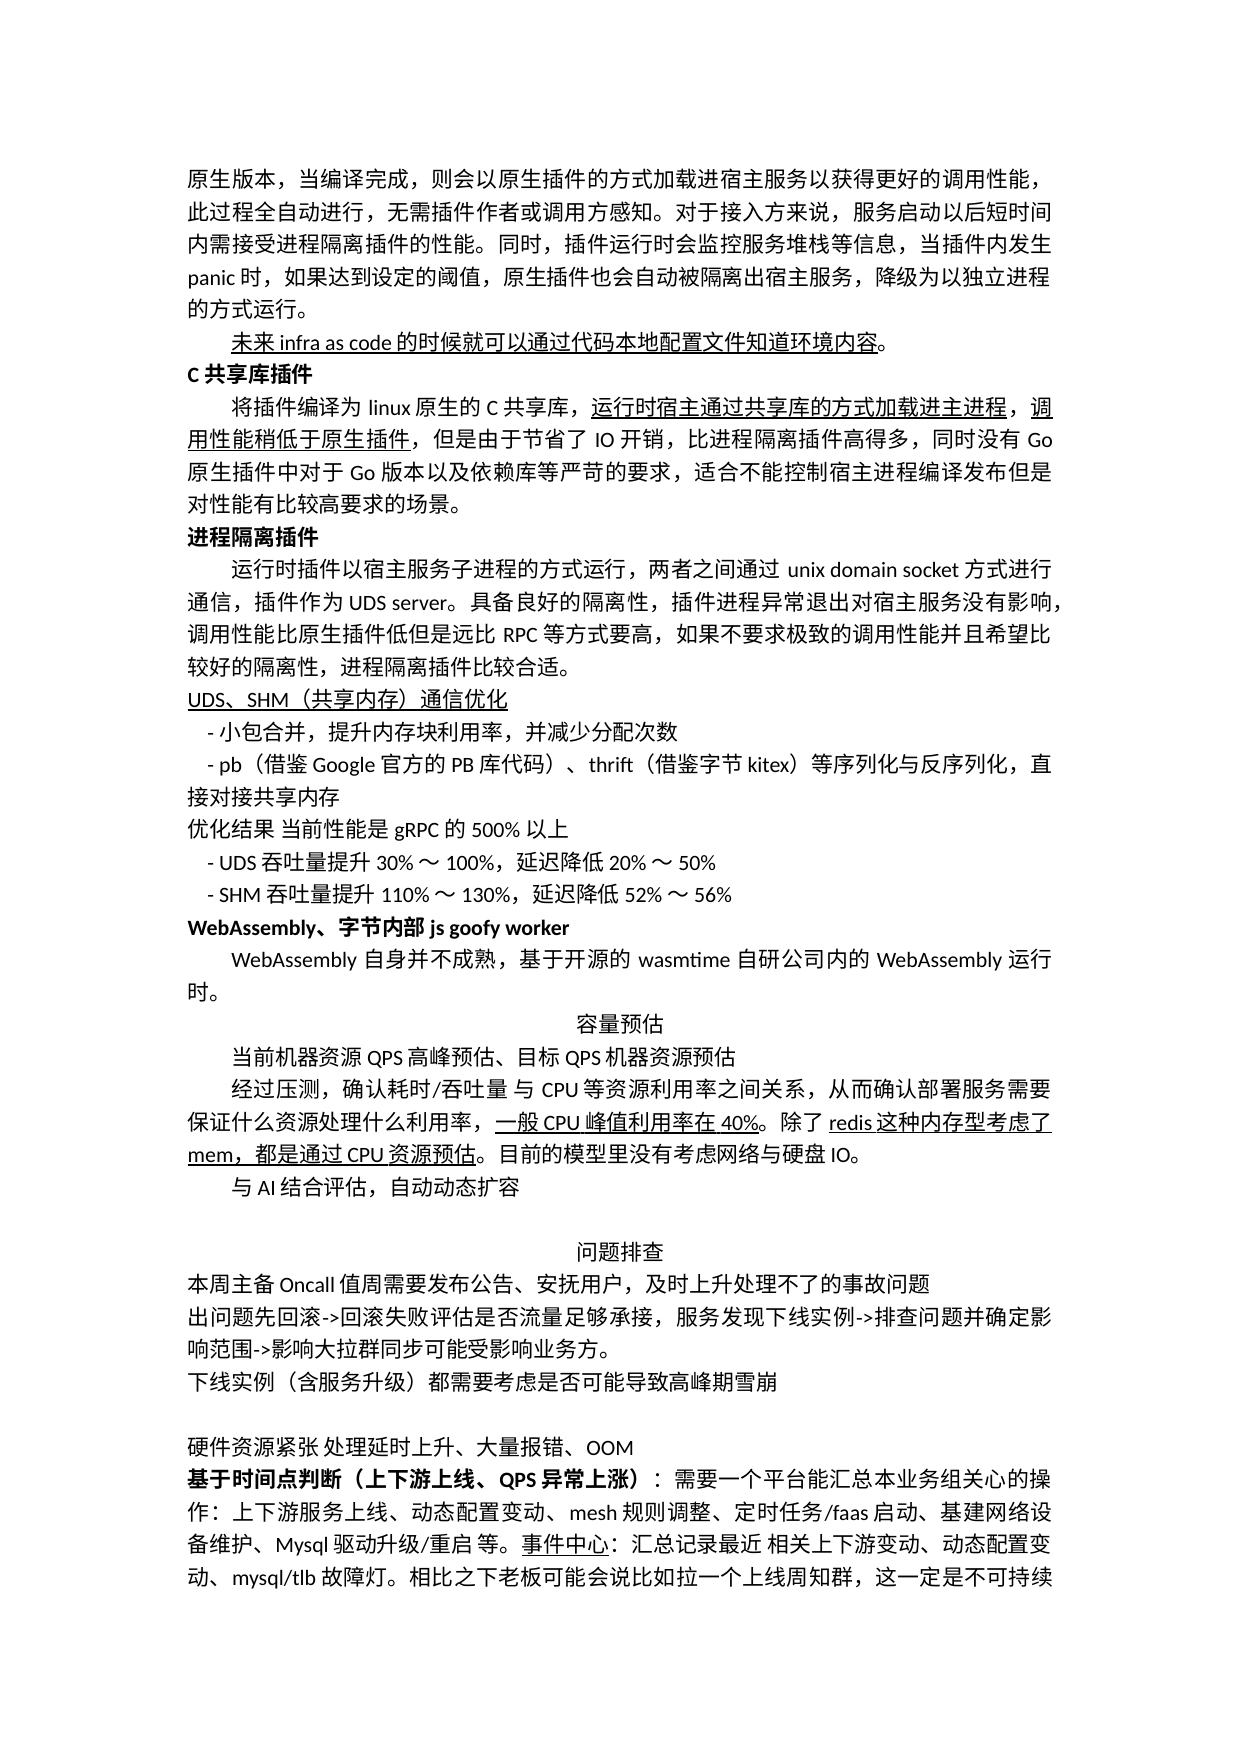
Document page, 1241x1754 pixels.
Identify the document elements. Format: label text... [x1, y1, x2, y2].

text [187, 162, 1053, 324]
text 进程隔离插件 [187, 519, 1053, 552]
text - pb（借鉴Google 官方的 PB 库代码）、thrift（借鉴字节kitex）等序列化与反序列化，直接对接共享内存 [187, 747, 1053, 812]
text - UDS 吞吐量提升 30% ～ 100%，延迟降低 20% ～ 50% [187, 844, 1053, 877]
text C 共享库插件 [187, 357, 1053, 389]
text 经过压测，确认耗时/吞吐量 与 CPU等资源利用率之间关系，从而确认部署服务需要保证什么资源处理什么利用率，一般CPU峰值利用率在40%。除了redis这种内存型考虑了mem，都是通过CPU资源预估。目前的模型里没有考虑网络与硬盘IO。 [187, 1072, 1053, 1169]
text 将插件编译为 linux 原生的 C 共享库，运行时宿主通过共享库的方式加载进主进程，调用性能稍低于原生插件，但是由于节省了 IO 开销，比进程隔离插件高得多，同时没有 Go 原生插件中对于 Go 版本以及依赖库等严苛的要求，适合不能控制宿主进程编译发布但是对性能有比较高要求的场景。 [187, 389, 1053, 519]
text 与AI结合评估，自动动态扩容 [187, 1169, 1053, 1202]
text - SHM 吞吐量提升 110% ～ 130%，延迟降低 52% ～ 56% [187, 877, 1053, 909]
text 优化结果 当前性能是 gRPC 的 500% 以上 [187, 812, 1053, 844]
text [187, 1462, 1053, 1592]
text 当前机器资源QPS高峰预估、目标QPS机器资源预估 [187, 1039, 1053, 1072]
text 本周主备Oncall值周需要发布公告、安抚用户，及时上升处理不了的事故问题 [187, 1267, 1053, 1299]
text 未来infra as code的时候就可以通过代码本地配置文件知道环境内容。 [187, 324, 1053, 357]
text UDS、SHM（共享内存）通信优化 [187, 682, 1053, 714]
text WebAssembly 自身并不成熟，基于开源的 wasmtime 自研公司内的 WebAssembly 运行时。 [187, 942, 1053, 1007]
text 运行时插件以宿主服务子进程的方式运行，两者之间通过 unix domain socket 方式进行通信，插件作为UDS server。具备良好的隔离性，插件进程异常退出对宿主服务没有影响，调用性能比原生插件低但是远比 RPC 等方式要高，如果不要求极致的调用性能并且希望比较好的隔离性，进程隔离插件比较合适。 [187, 552, 1053, 682]
text 问题排查 [187, 1234, 1053, 1267]
text WebAssembly、字节内部js goofy worker [187, 909, 1053, 942]
text 容量预估 [187, 1007, 1053, 1039]
text - 小包合并，提升内存块利用率，并减少分配次数 [187, 714, 1053, 747]
text 出问题先回滚->回滚失败评估是否流量足够承接，服务发现下线实例->排查问题并确定影响范围->影响大拉群同步可能受影响业务方。 [187, 1299, 1053, 1364]
text 硬件资源紧张 处理延时上升、大量报错、OOM [187, 1429, 1053, 1462]
text 下线实例（含服务升级）都需要考虑是否可能导致高峰期雪崩 [187, 1364, 1053, 1397]
